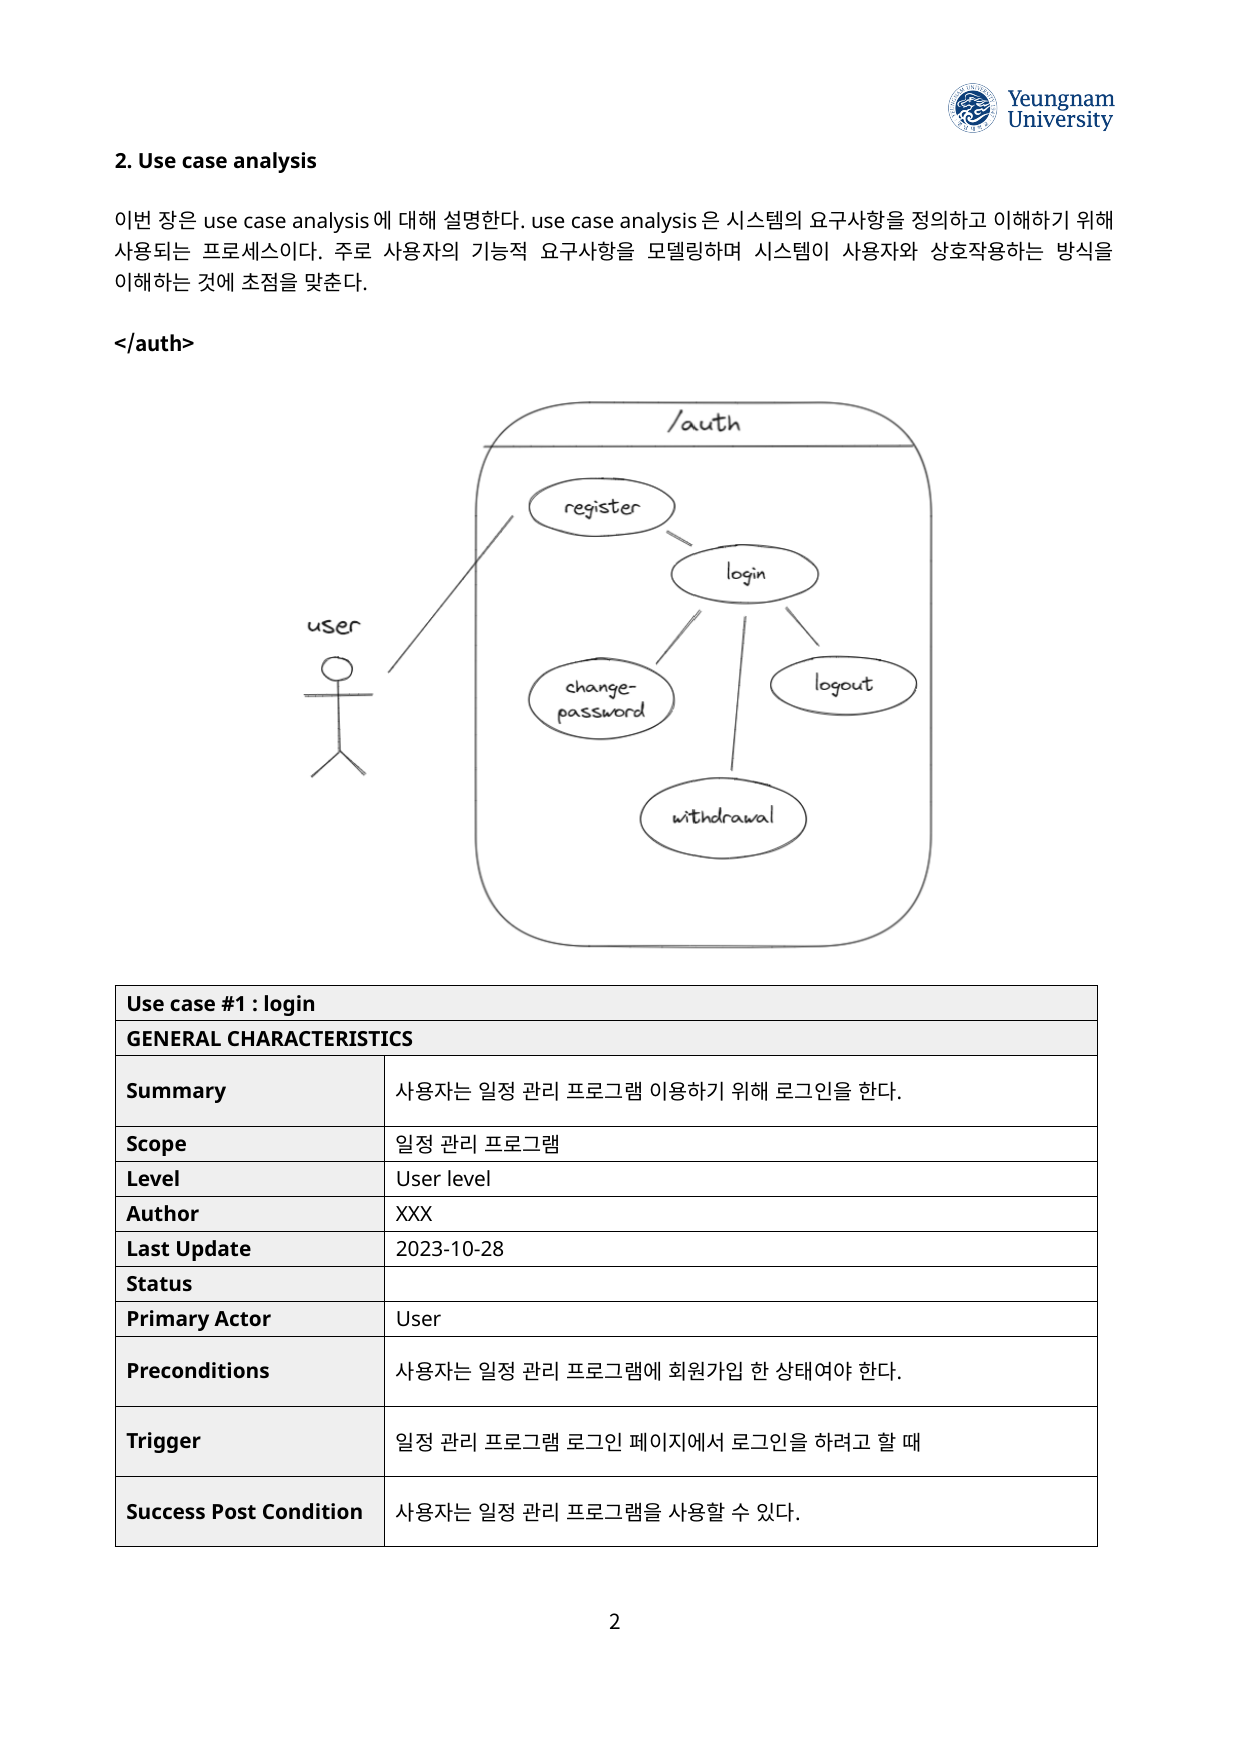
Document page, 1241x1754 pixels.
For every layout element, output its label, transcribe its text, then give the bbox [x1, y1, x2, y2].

table_cell [385, 1267, 1097, 1301]
table_cell Summary [116, 1056, 384, 1126]
table_cell 일정 관리 프로그램 [385, 1127, 1097, 1161]
table_cell Preconditions [116, 1337, 384, 1406]
table_cell 2023-10-28 [385, 1232, 1097, 1266]
table_cell GENERAL CHARACTERISTICS [116, 1021, 1097, 1055]
table_header Use case #1 : login [116, 986, 1097, 1020]
table_cell 사용자는 일정 관리 프로그램을 사용할 수 있다. [385, 1477, 1097, 1546]
table_cell XXX [385, 1197, 1097, 1231]
table_cell Level [116, 1162, 384, 1196]
table_cell User level [385, 1162, 1097, 1196]
text 이번 장은 use case analysis에 대해 설명한다. use case analysis은 시스템의 요구사항을 정의하고 이해하기 위해 사용되는 프로세스이다. 주로 사용자의 기능적 요구사항을 모델링하며 시스템이 사용자와 상호작용하는 방식을 이해하는 것에 초점을 맞춘다. [114, 204, 1115, 297]
table_cell Status [116, 1267, 384, 1301]
picture [239, 357, 990, 985]
table_cell User [385, 1302, 1097, 1336]
picture [948, 83, 1115, 133]
table_cell 사용자는 일정 관리 프로그램 이용하기 위해 로그인을 한다. [385, 1056, 1097, 1126]
table_cell Trigger [116, 1407, 384, 1476]
table_cell Scope [116, 1127, 384, 1161]
table_cell Primary Actor [116, 1302, 384, 1336]
text </auth> [114, 327, 1115, 357]
table_cell Author [116, 1197, 384, 1231]
table_cell Last Update [116, 1232, 384, 1266]
table_cell 일정 관리 프로그램 로그인 페이지에서 로그인을 하려고 할 때 [385, 1407, 1097, 1476]
text 2. Use case analysis [114, 146, 1115, 174]
table_cell Success Post Condition [116, 1477, 384, 1546]
table_cell 사용자는 일정 관리 프로그램에 회원가입 한 상태여야 한다. [385, 1337, 1097, 1406]
